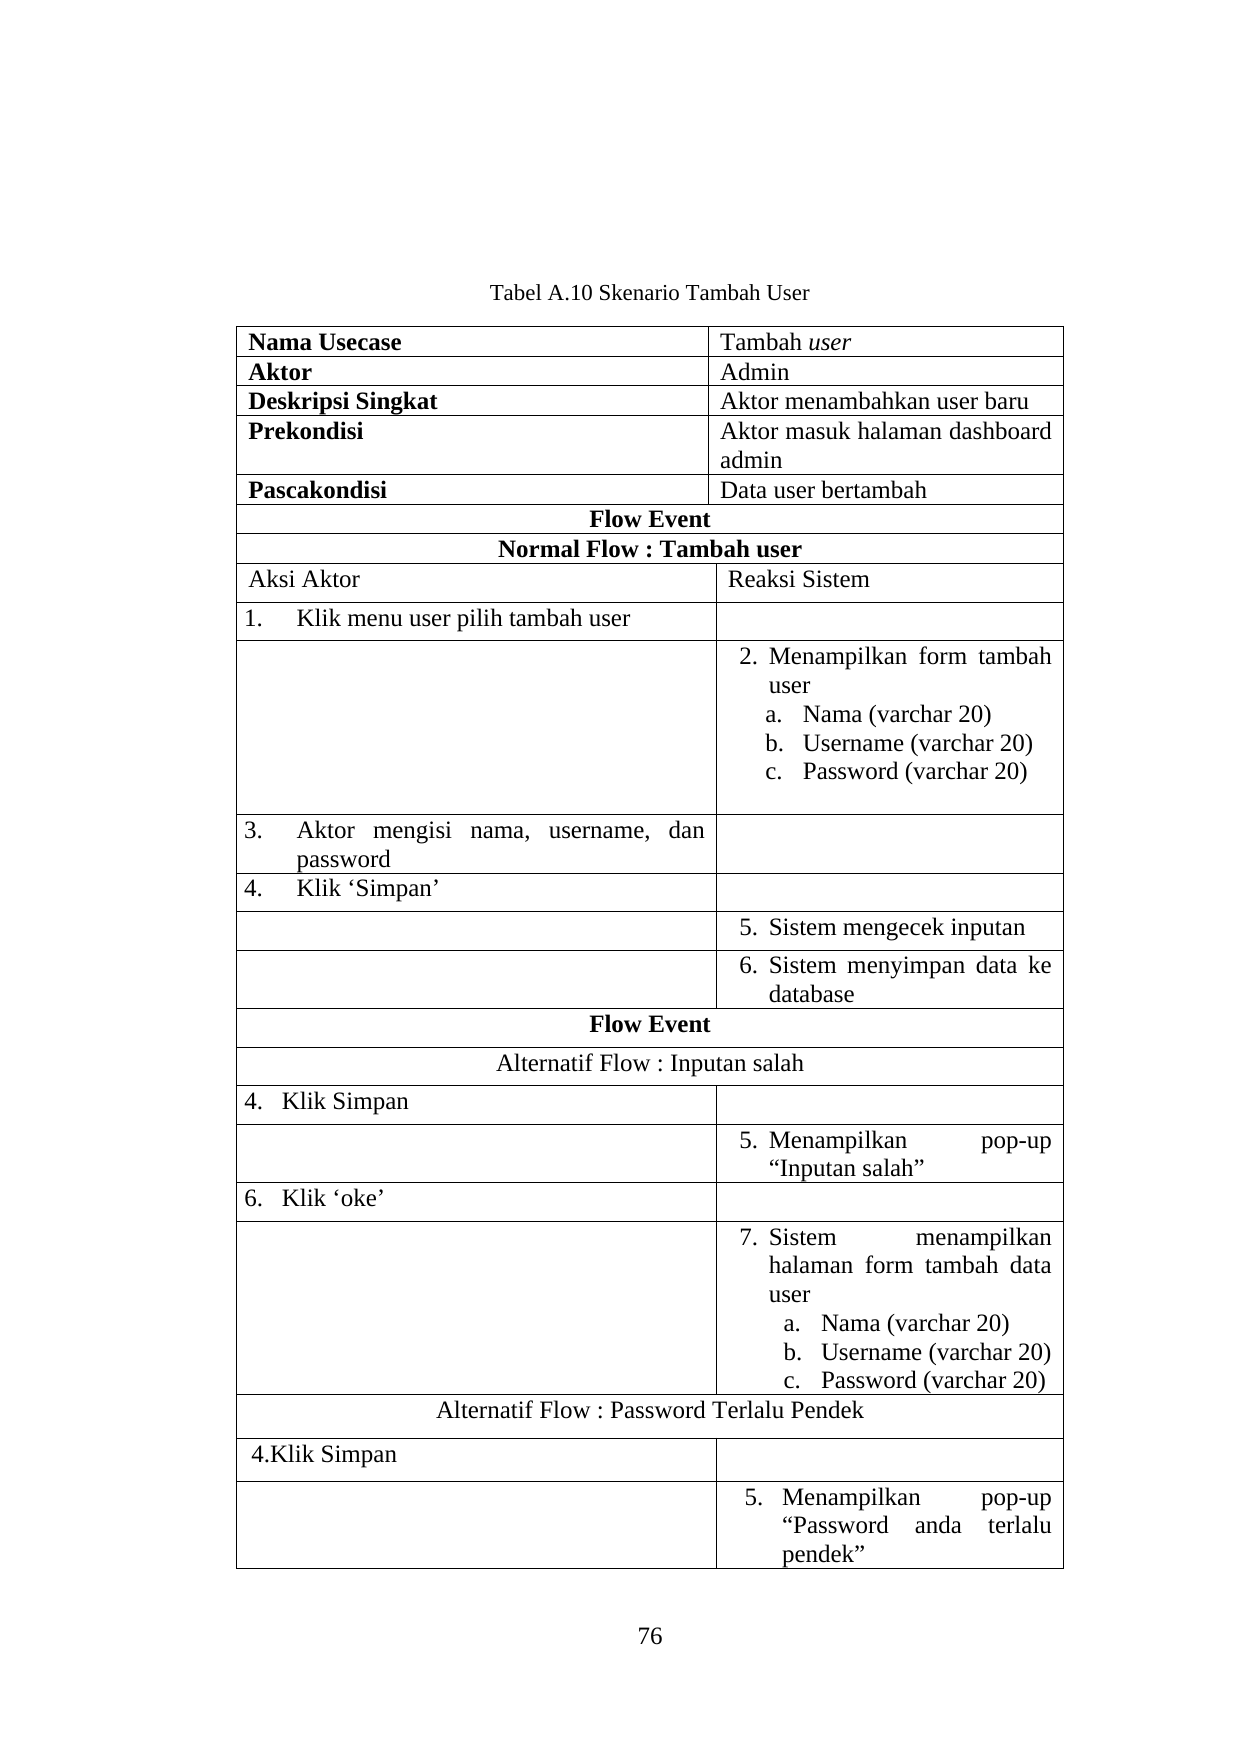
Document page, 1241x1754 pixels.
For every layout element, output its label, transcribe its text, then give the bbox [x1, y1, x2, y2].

table_cell [717, 603, 1063, 640]
table_cell Reaksi Sistem [717, 564, 1063, 602]
table_cell Aktor menambahkan user baru [709, 386, 1063, 415]
table_cell [717, 874, 1063, 911]
table_cell [717, 1086, 1063, 1124]
table_cell Pascakondisi [237, 475, 708, 503]
table_cell Menampilkan pop-up “Inputan salah” [717, 1125, 1063, 1182]
table_cell Klik menu user pilih tambah user [237, 603, 716, 640]
table_cell Deskripsi Singkat [237, 386, 708, 415]
table_cell Aktor masuk halaman dashboard admin [709, 416, 1063, 474]
table_cell [717, 815, 1063, 872]
table_cell 4.Klik Simpan [237, 1439, 716, 1481]
table_cell Alternatif Flow : Password Terlalu Pendek [237, 1395, 1063, 1438]
table_cell Flow Event [237, 505, 1063, 533]
table_cell Sistem mengecek inputan [717, 912, 1063, 949]
table_cell Aktor [237, 357, 708, 385]
table_cell [237, 641, 716, 814]
table_cell Aksi Aktor [237, 564, 716, 602]
table_header Tambah user [709, 327, 1063, 356]
table_cell Normal Flow : Tambah user [237, 534, 1063, 563]
table_cell [717, 1183, 1063, 1221]
table_cell Klik ‘oke’ [237, 1183, 716, 1221]
table_cell Klik ‘Simpan’ [237, 874, 716, 911]
table_cell Klik Simpan [237, 1086, 716, 1124]
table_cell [717, 1222, 1063, 1394]
table_header Nama Usecase [237, 327, 708, 356]
table_cell Alternatif Flow : Inputan salah [237, 1048, 1063, 1085]
table_cell [237, 1222, 716, 1394]
table_cell Menampilkan form tambah user Nama (varchar 20) Username (varchar 20) Password (varchar 20) [717, 641, 1063, 814]
table_cell Sistem menyimpan data ke database [717, 951, 1063, 1008]
table_cell [237, 951, 716, 1008]
table_cell Prekondisi [237, 416, 708, 474]
table_cell Admin [709, 357, 1063, 385]
table_cell Menampilkan pop-up “Password anda terlalu pendek” [717, 1482, 1063, 1568]
table_cell [717, 1439, 1063, 1481]
table_cell Flow Event [237, 1009, 1063, 1047]
table_cell [237, 1125, 716, 1182]
table_cell [237, 1482, 716, 1568]
table_cell Data user bertambah [709, 475, 1063, 503]
table_cell [237, 912, 716, 949]
table_cell Aktor mengisi nama, username, dan password [237, 815, 716, 872]
